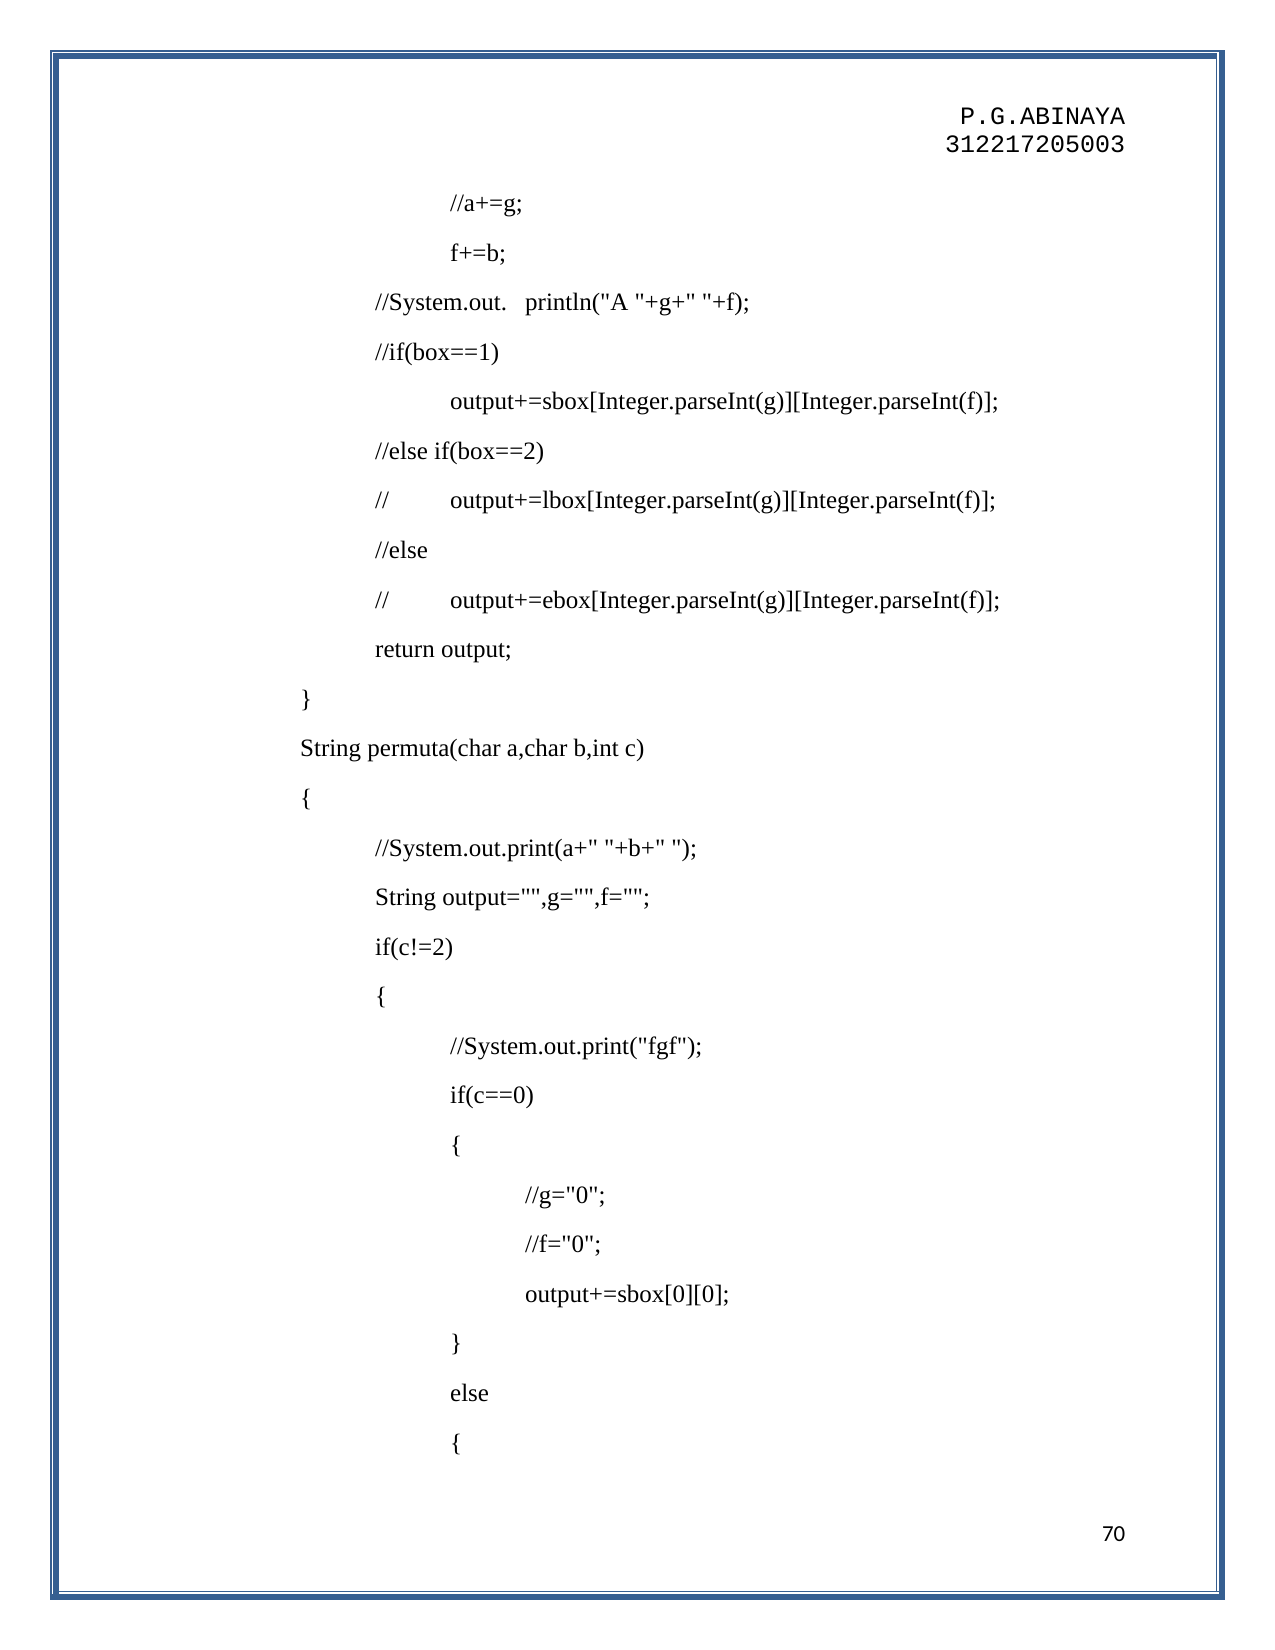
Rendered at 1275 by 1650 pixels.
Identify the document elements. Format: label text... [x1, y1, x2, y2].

text String permuta(char a,char b,int c) [150, 733, 1172, 762]
text //System.out. println("A "+g+" "+f); [150, 287, 1172, 316]
text //else if(box==2) [150, 436, 1172, 465]
text { [150, 981, 1172, 1010]
text //a+=g; [150, 188, 1172, 217]
text // output+=ebox[Integer.parseInt(g)][Integer.parseInt(f)]; [150, 585, 1172, 613]
text output+=sbox[Integer.parseInt(g)][Integer.parseInt(f)]; [150, 386, 1172, 415]
text { [150, 783, 1172, 812]
text output+=sbox[0][0]; [150, 1279, 1172, 1308]
text { [150, 1130, 1172, 1159]
text //else [150, 535, 1172, 564]
text } [150, 684, 1172, 713]
text //if(box==1) [150, 337, 1172, 366]
text if(c!=2) [150, 932, 1172, 961]
text else [150, 1378, 1172, 1407]
text //f="0"; [150, 1229, 1172, 1258]
text //System.out.print(a+" "+b+" "); [150, 833, 1172, 861]
text } [150, 1328, 1172, 1357]
text f+=b; [150, 238, 1172, 266]
text { [150, 1428, 1172, 1456]
text String output="",g="",f=""; [150, 882, 1172, 911]
text //g="0"; [150, 1180, 1172, 1208]
text return output; [150, 634, 1172, 663]
text if(c==0) [150, 1081, 1172, 1109]
text //System.out.print("fgf"); [150, 1031, 1172, 1060]
text // output+=lbox[Integer.parseInt(g)][Integer.parseInt(f)]; [150, 486, 1172, 514]
